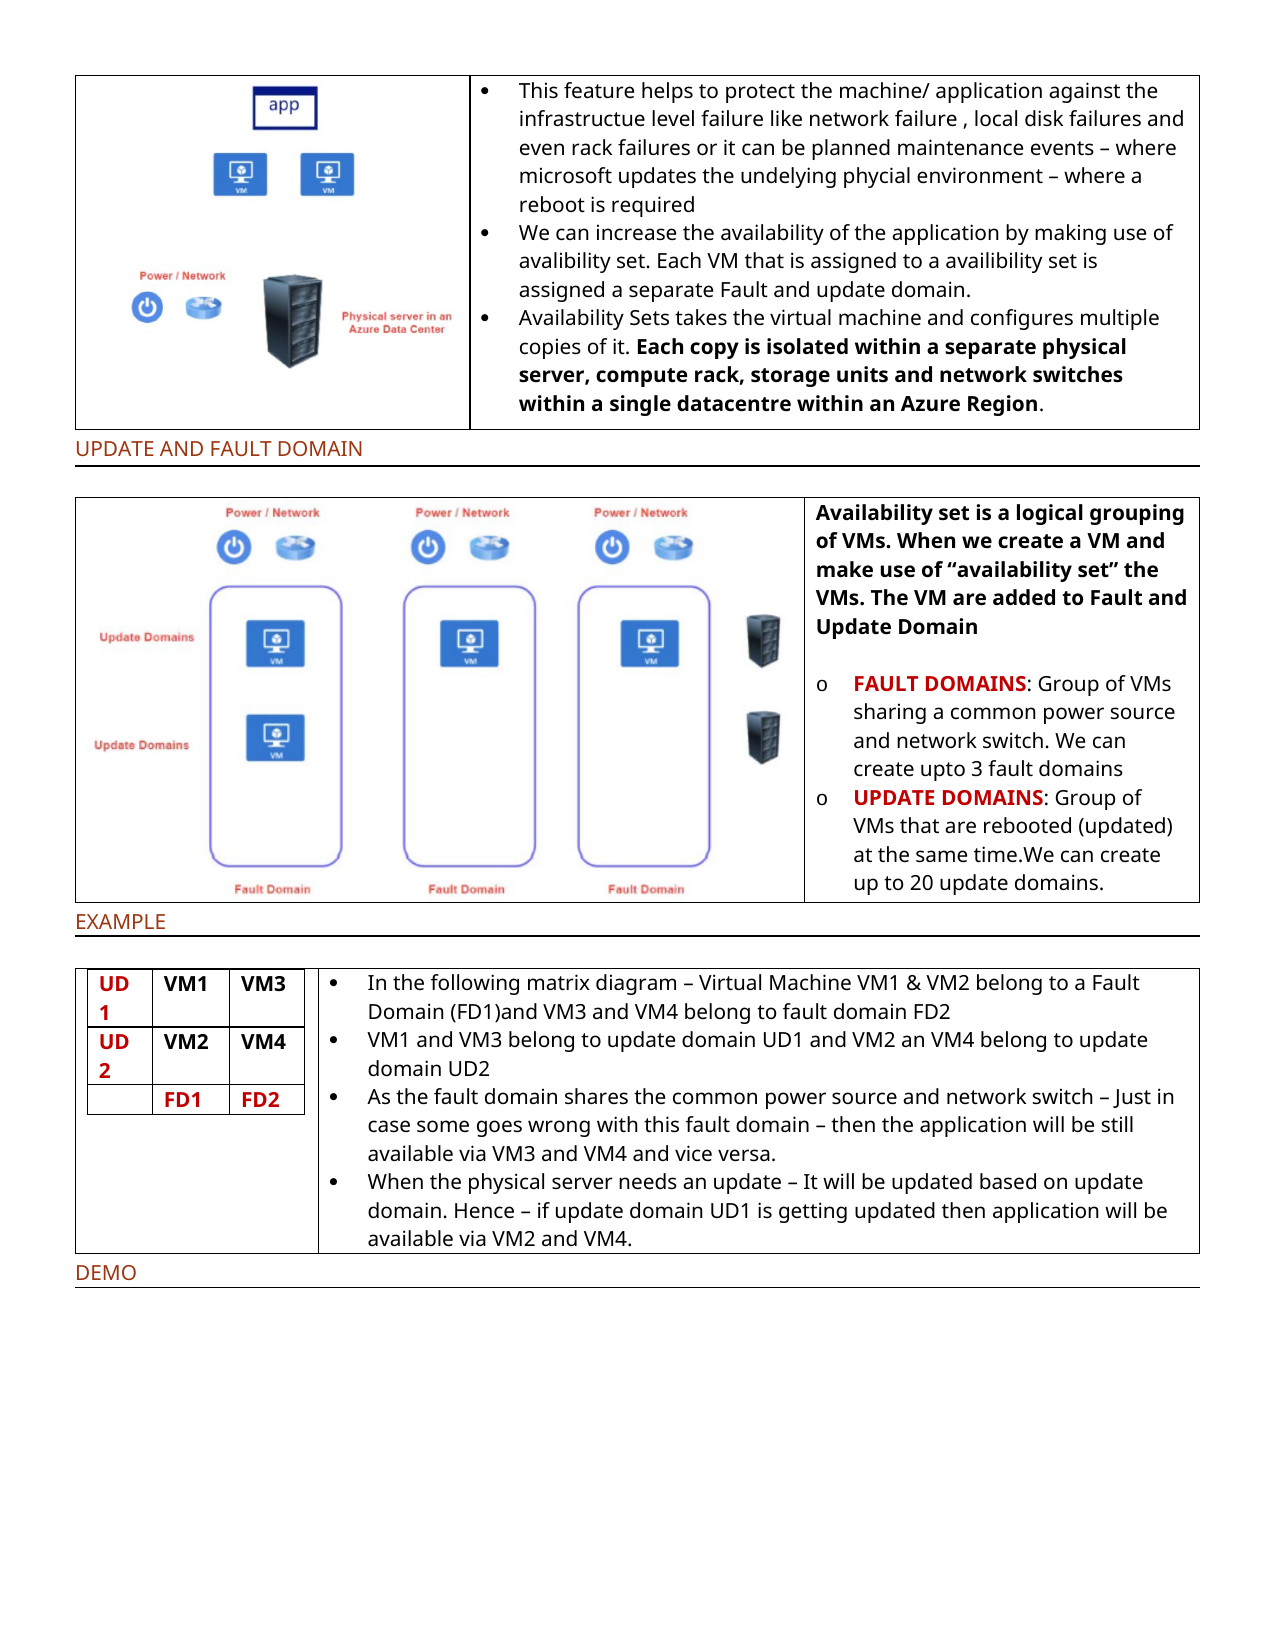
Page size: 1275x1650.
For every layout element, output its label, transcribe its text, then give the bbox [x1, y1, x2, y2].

table_header [76, 498, 86, 902]
table_header This feature helps to protect the machine/ application against the infrastructue level failure like network failure , local disk failures and even rack failures or it can be planned maintenance events – where microsoft updates the undelying phycial environment – where a reboot is required We can increase the availability of the application by making use of avalibility set. Each VM that is assigned to a availibility set is assigned a separate Fault and update domain. Availability Sets takes the virtual machine and configures multiple copies of it. Each copy is isolated within a separate physical server, compute rack, storage units and network switches within a single datacentre within an Azure Region. [471, 76, 1199, 429]
picture [86, 76, 459, 382]
table_header [76, 76, 469, 429]
picture [86, 498, 786, 902]
table_header [76, 969, 318, 1253]
table_header In the following matrix diagram – Virtual Machine VM1 & VM2 belong to a Fault Domain (FD1)and VM3 and VM4 belong to fault domain FD2 VM1 and VM3 belong to update domain UD1 and VM2 an VM4 belong to update domain UD2 As the fault domain shares the common power source and network switch – Just in case some goes wrong with this fault domain – then the application will be still available via VM3 and VM4 and vice versa. When the physical server needs an update – It will be updated based on update domain. Hence – if update domain UD1 is getting updated then application will be available via VM2 and VM4. [319, 969, 1199, 1253]
table_header Availability set is a logical grouping of VMs. When we create a VM and make use of “availability set” the VMs. The VM are added to Fault and Update Domain FAULT DOMAINS: Group of VMs sharing a common power source and network switch. We can create upto 3 fault domains UPDATE DOMAINS: Group of VMs that are rebooted (updated) at the same time.We can create up to 20 update domains. [805, 498, 1199, 902]
table_header [786, 498, 804, 902]
subtitle UPDATE AND FAULT DOMAIN [75, 434, 1200, 465]
subtitle DEMO [75, 1258, 1200, 1287]
subtitle EXAMPLE [75, 907, 1200, 935]
